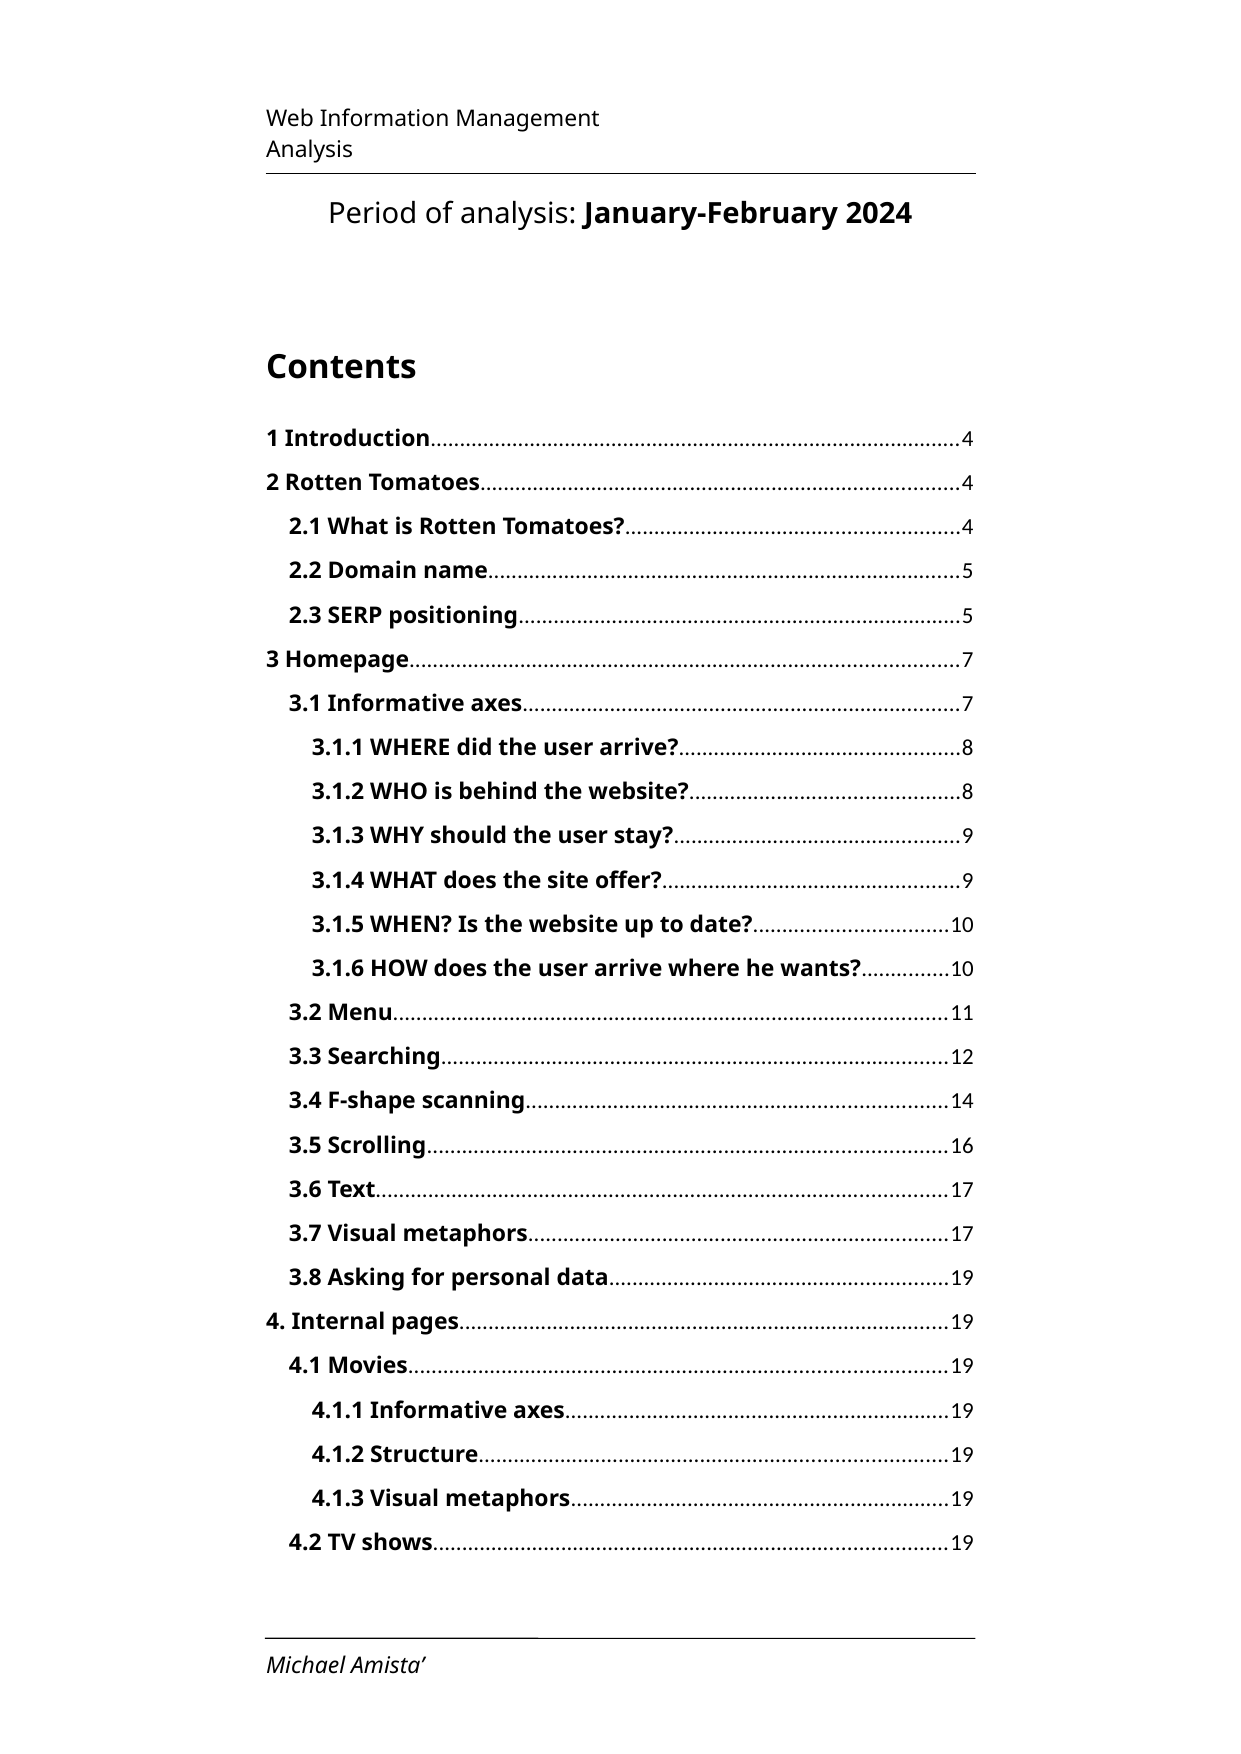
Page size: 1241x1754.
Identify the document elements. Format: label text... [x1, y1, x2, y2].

text Period of analysis: January-February 2024 [266, 192, 974, 232]
